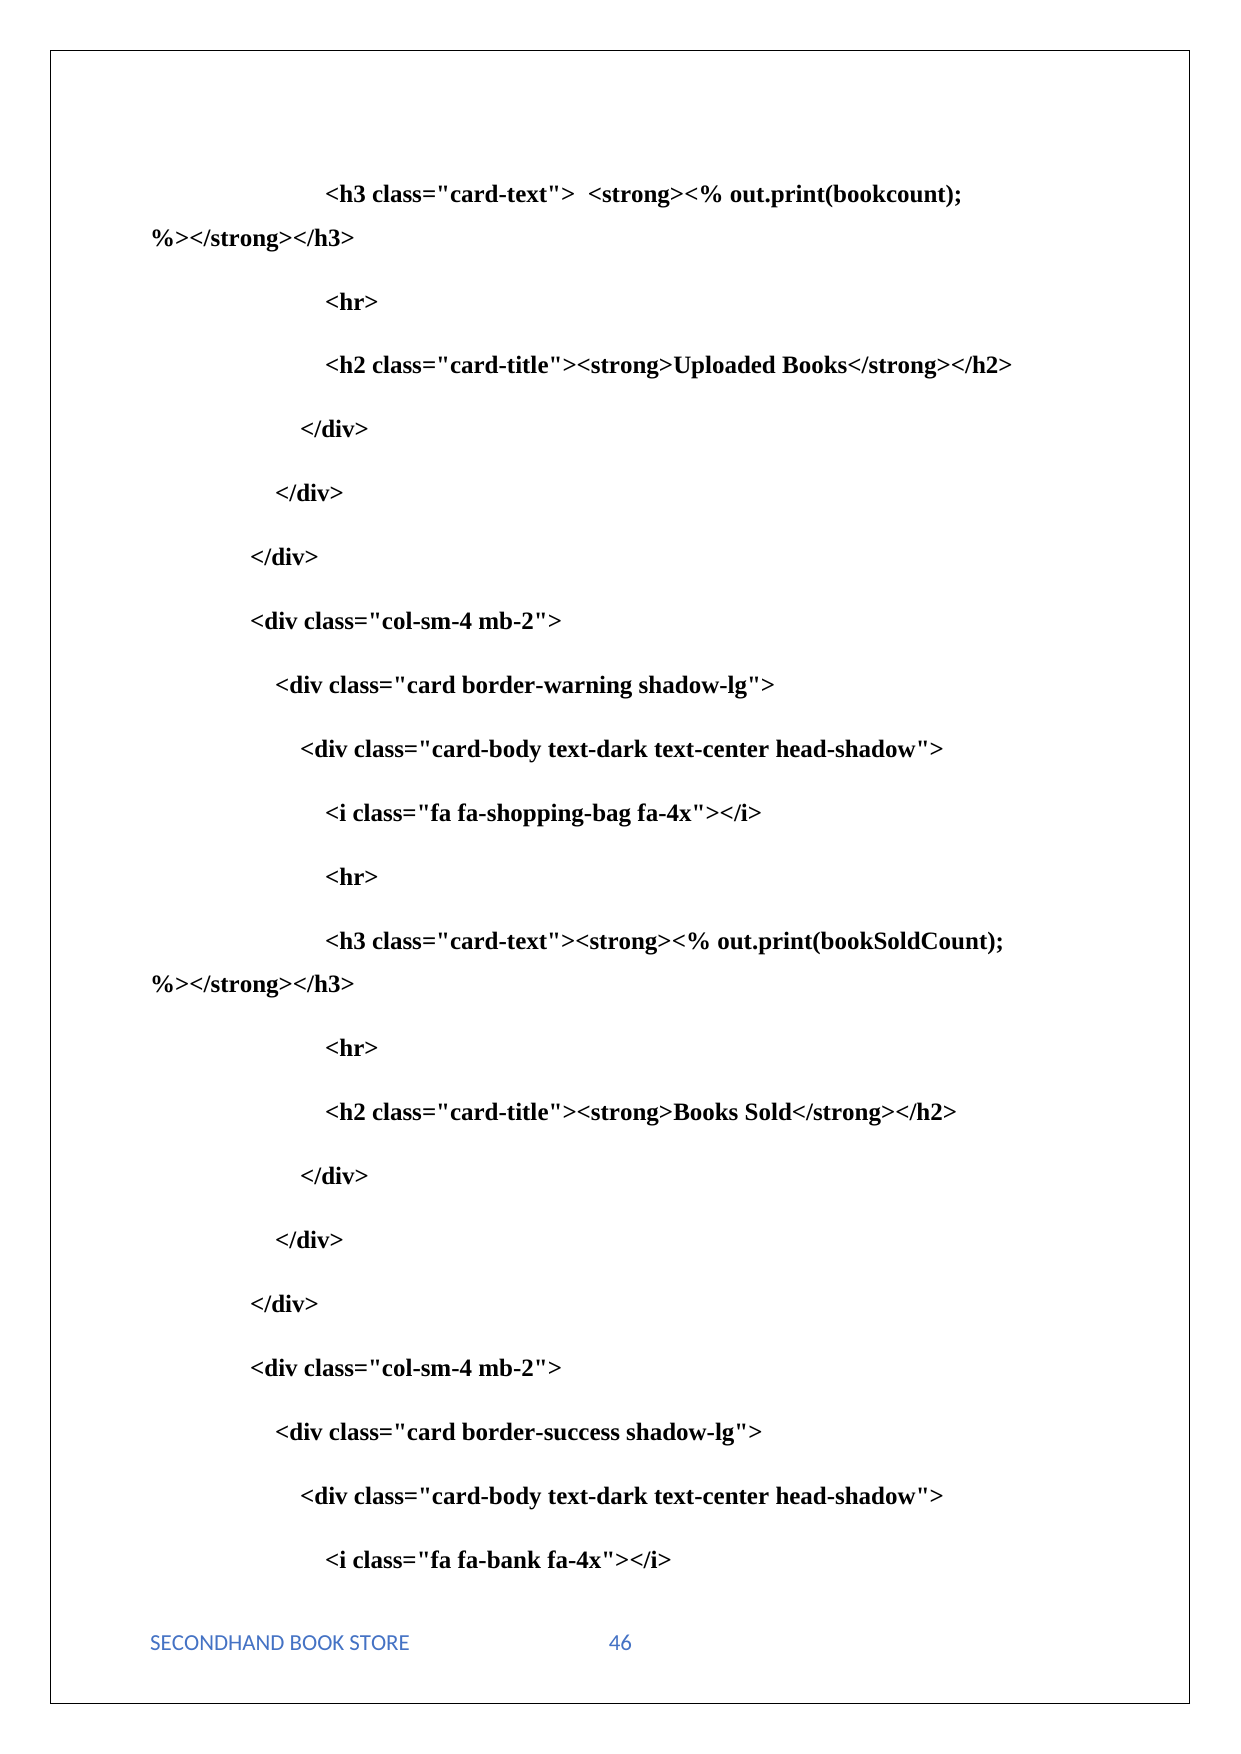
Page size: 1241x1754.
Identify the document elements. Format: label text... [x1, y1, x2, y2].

text <i class="fa fa-bank fa-4x"></i> [150, 1545, 1090, 1574]
text </div> [150, 1225, 1090, 1254]
text <hr> [150, 287, 1090, 315]
text </div> [150, 1161, 1090, 1190]
text </div> [150, 414, 1090, 443]
text <h2 class="card-title"><strong>Uploaded Books</strong></h2> [150, 351, 1090, 379]
text <div class="col-sm-4 mb-2"> [150, 606, 1090, 635]
text <div class="card border-warning shadow-lg"> [150, 670, 1090, 699]
text <div class="card border-success shadow-lg"> [150, 1417, 1090, 1446]
text <h3 class="card-text"><strong><% out.print(bookSoldCount); %></strong></h3> [150, 926, 1090, 998]
text <div class="card-body text-dark text-center head-shadow"> [150, 734, 1090, 763]
text <h3 class="card-text"> <strong><% out.print(bookcount); %></strong></h3> [150, 179, 1090, 251]
text <i class="fa fa-shopping-bag fa-4x"></i> [150, 798, 1090, 827]
text </div> [150, 1289, 1090, 1318]
text </div> [150, 478, 1090, 507]
text <div class="col-sm-4 mb-2"> [150, 1353, 1090, 1382]
text <hr> [150, 862, 1090, 891]
text <div class="card-body text-dark text-center head-shadow"> [150, 1481, 1090, 1510]
text <h2 class="card-title"><strong>Books Sold</strong></h2> [150, 1097, 1090, 1126]
text </div> [150, 542, 1090, 571]
text <hr> [150, 1033, 1090, 1062]
